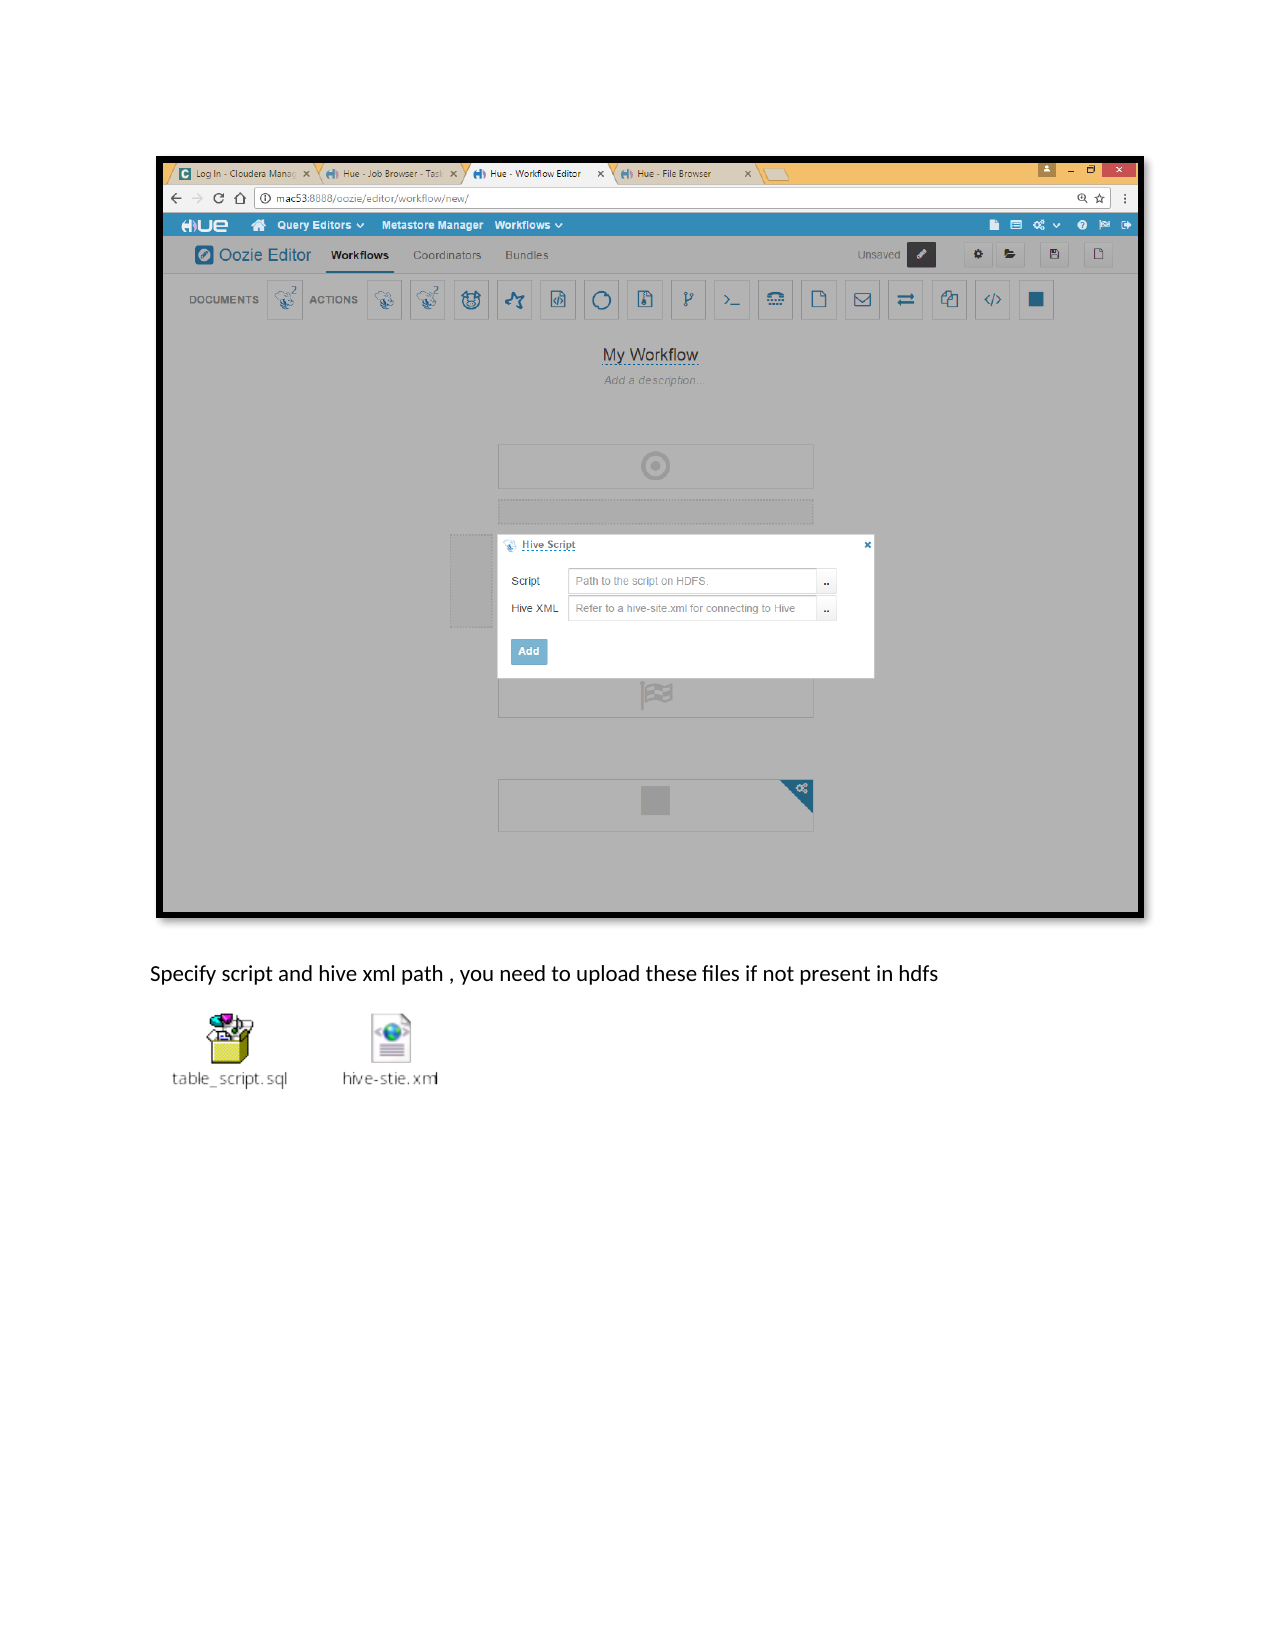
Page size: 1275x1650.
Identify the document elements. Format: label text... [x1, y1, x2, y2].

text Specify script and hive xml path , you need to upload these files if not present in hdfs [150, 959, 1125, 987]
picture [163, 163, 1138, 912]
